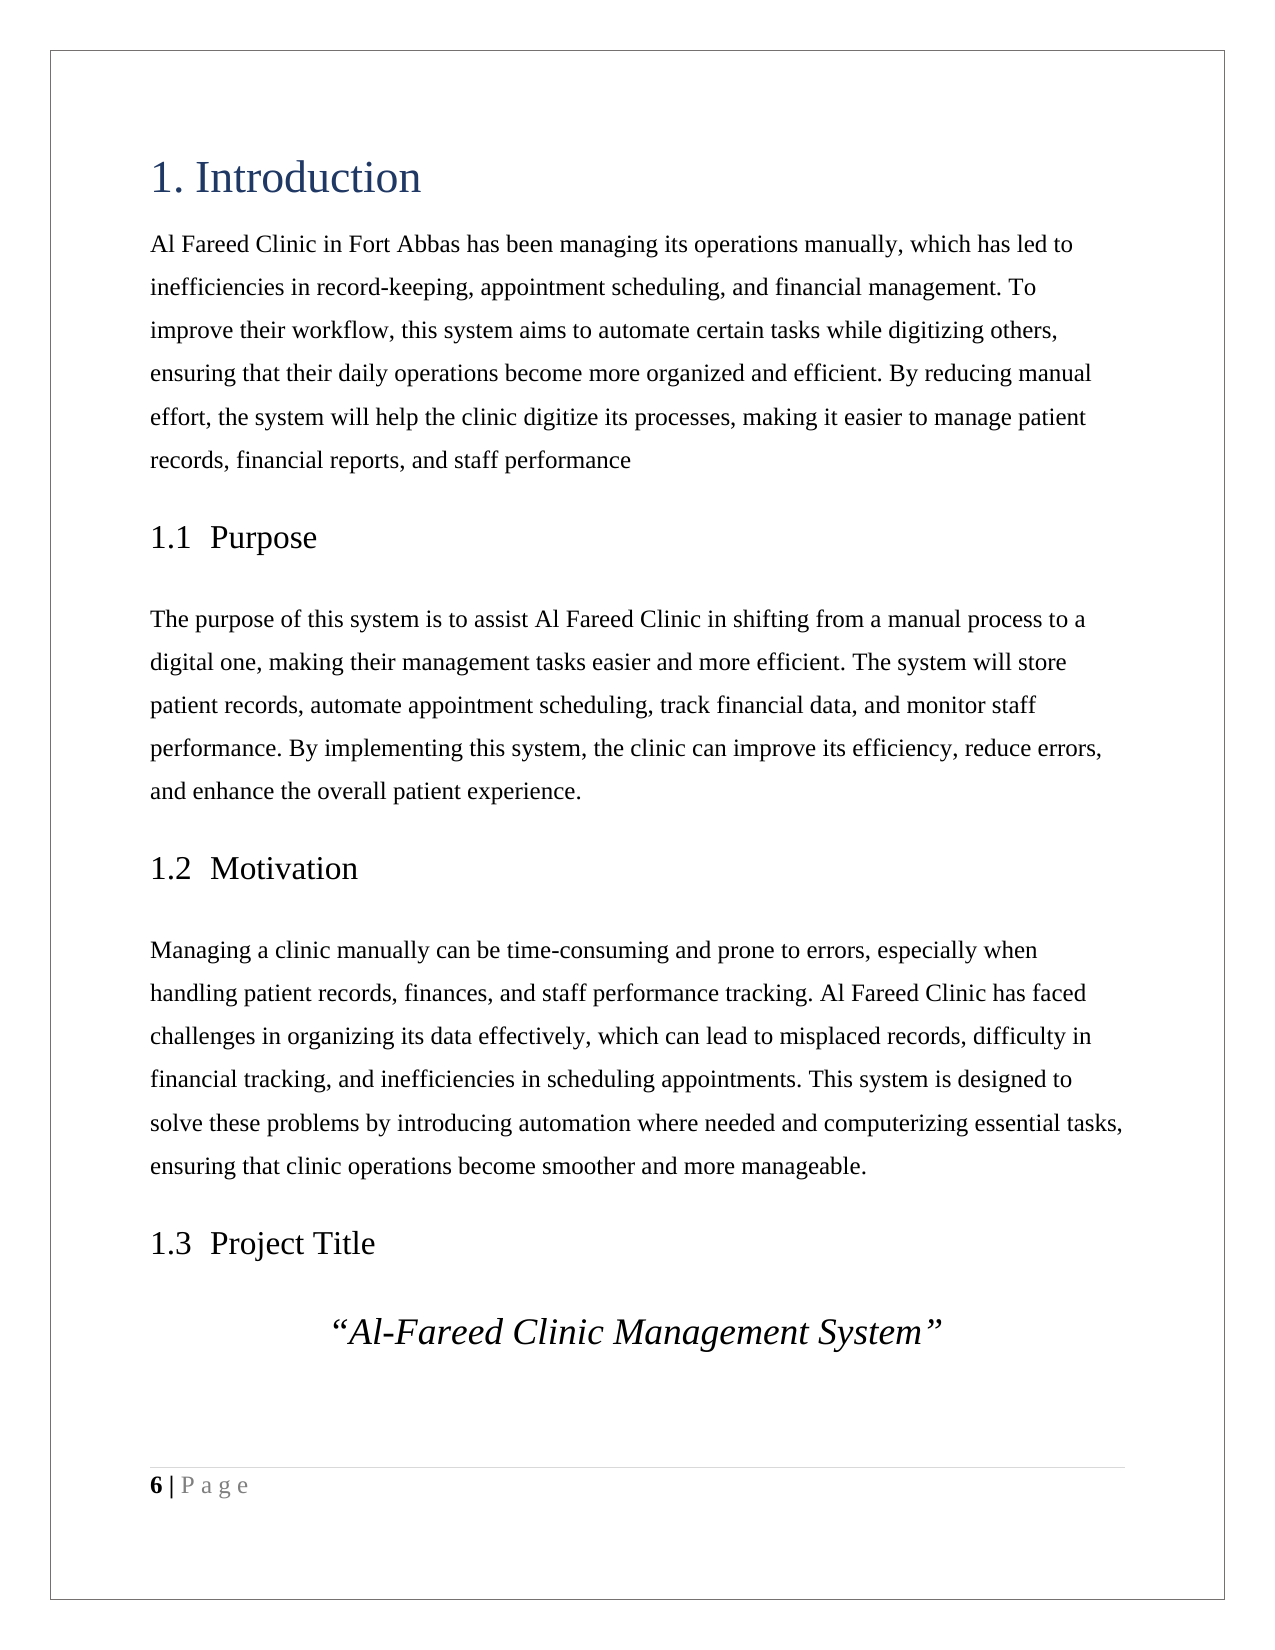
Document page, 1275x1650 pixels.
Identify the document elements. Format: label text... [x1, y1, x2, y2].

subtitle Purpose [150, 517, 1125, 555]
text “Al-Fareed Clinic Management System” [150, 1310, 1125, 1353]
subtitle Introduction [150, 150, 1125, 203]
text Al Fareed Clinic in Fort Abbas has been managing its operations manually, which has led to inefficiencies in record-keeping, appointment scheduling, and financial management. To improve their workflow, this system aims to automate certain tasks while digitizing others, ensuring that their daily operations become more organized and efficient. By reducing manual effort, the system will help the clinic digitize its processes, making it easier to manage patient records, financial reports, and staff performance [150, 229, 1125, 473]
subtitle Motivation [150, 848, 1125, 887]
text The purpose of this system is to assist Al Fareed Clinic in shifting from a manual process to a digital one, making their management tasks easier and more efficient. The system will store patient records, automate appointment scheduling, track financial data, and monitor staff performance. By implementing this system, the clinic can improve its efficiency, reduce errors, and enhance the overall patient experience. [150, 604, 1125, 805]
subtitle Project Title [150, 1223, 1125, 1261]
text Managing a clinic manually can be time-consuming and prone to errors, especially when handling patient records, finances, and staff performance tracking. Al Fareed Clinic has faced challenges in organizing its data effectively, which can lead to misplaced records, difficulty in financial tracking, and inefficiencies in scheduling appointments. This system is designed to solve these problems by introducing automation where needed and computerizing essential tasks, ensuring that clinic operations become smoother and more manageable. [150, 935, 1125, 1179]
